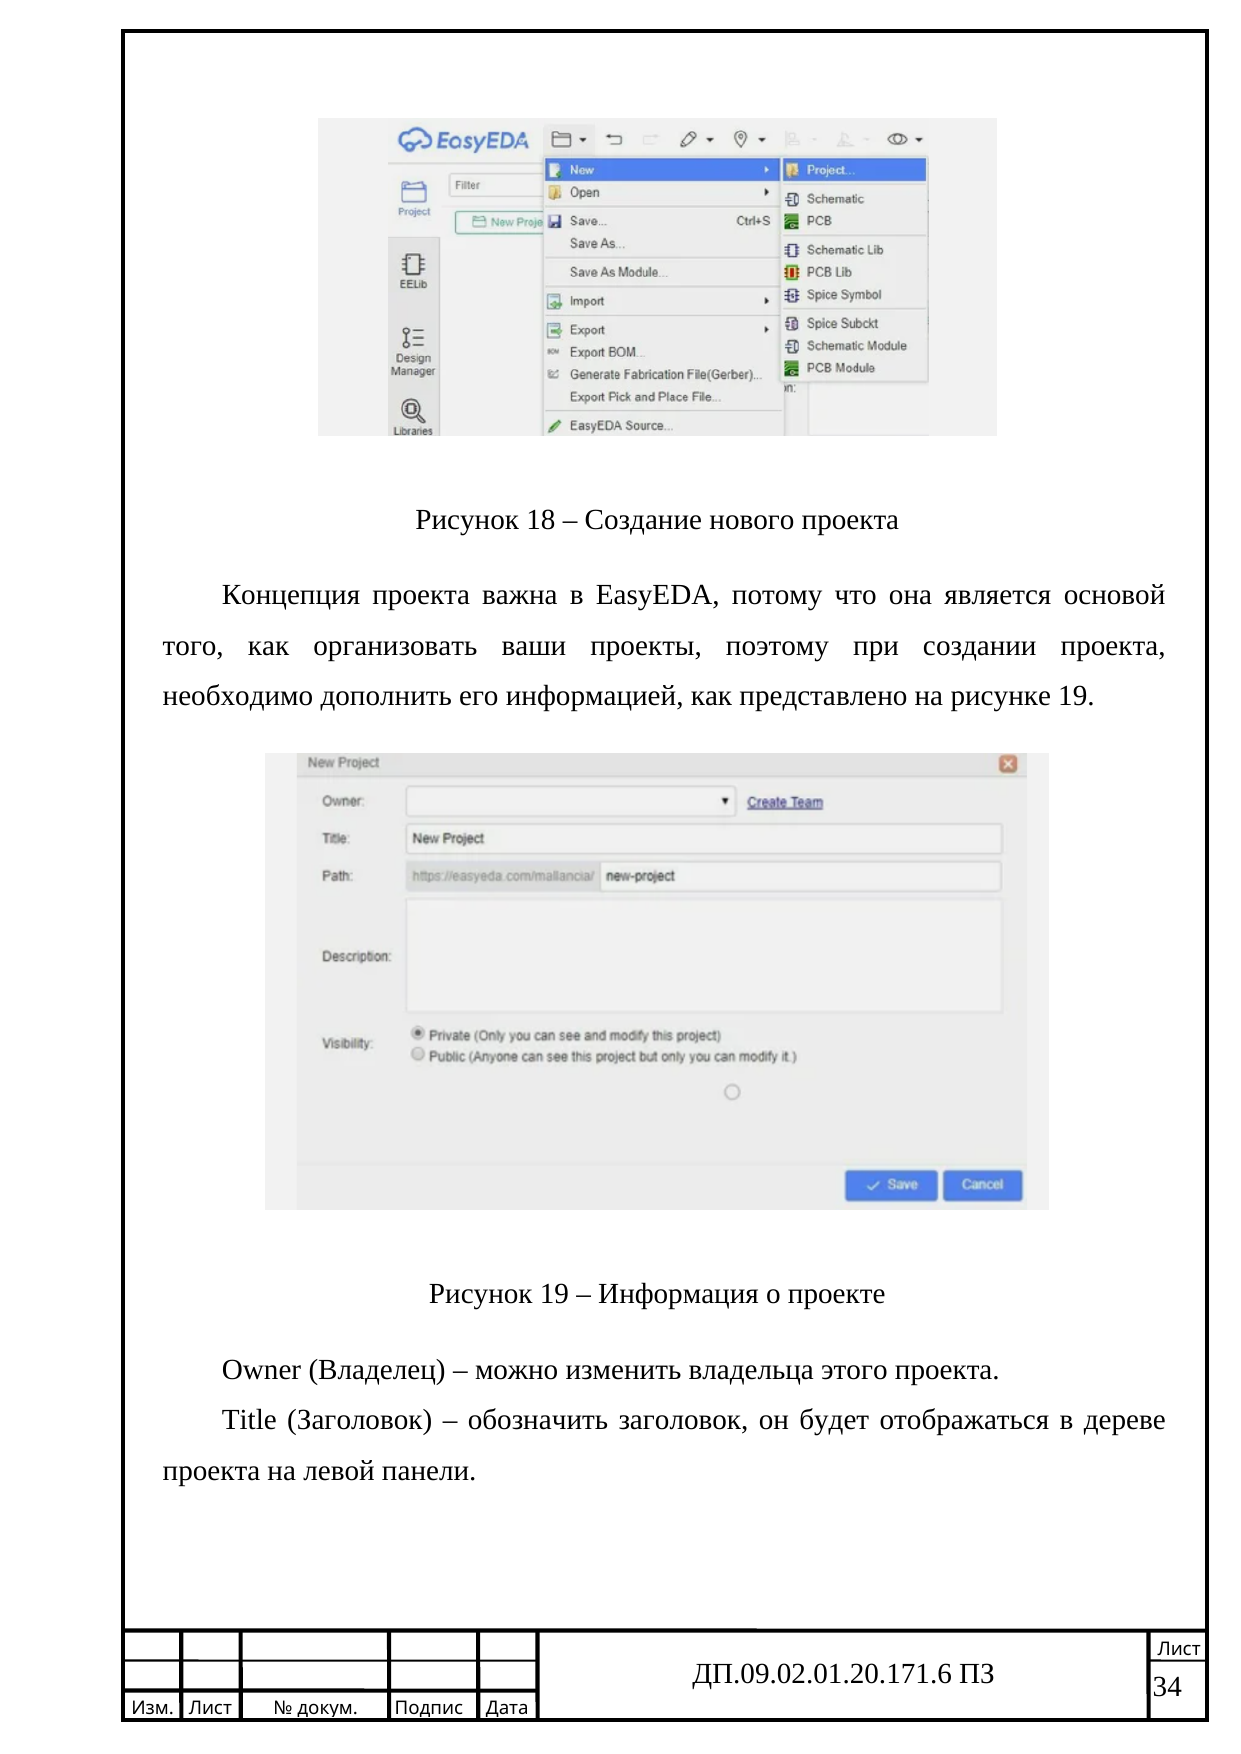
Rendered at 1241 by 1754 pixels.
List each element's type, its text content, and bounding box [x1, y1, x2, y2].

picture [265, 753, 1049, 1210]
text Рисунок 18 – Создание нового проекта [148, 502, 1167, 536]
text Owner (Владелец) – можно изменить владельца этого проекта. [162, 1352, 1167, 1386]
text Title (Заголовок) – обозначить заголовок, он будет отображаться в дереве проекта на левой панели. [162, 1402, 1167, 1486]
text Рисунок 19 – Информация о проекте [148, 1277, 1167, 1310]
picture [318, 118, 997, 436]
text Концепция проекта важна в EasyEDA, потому что она является основой того, как организовать ваши проекты, поэтому при создании проекта, необходимо дополнить его информацией, как представлено на рисунке 19. [162, 577, 1167, 711]
